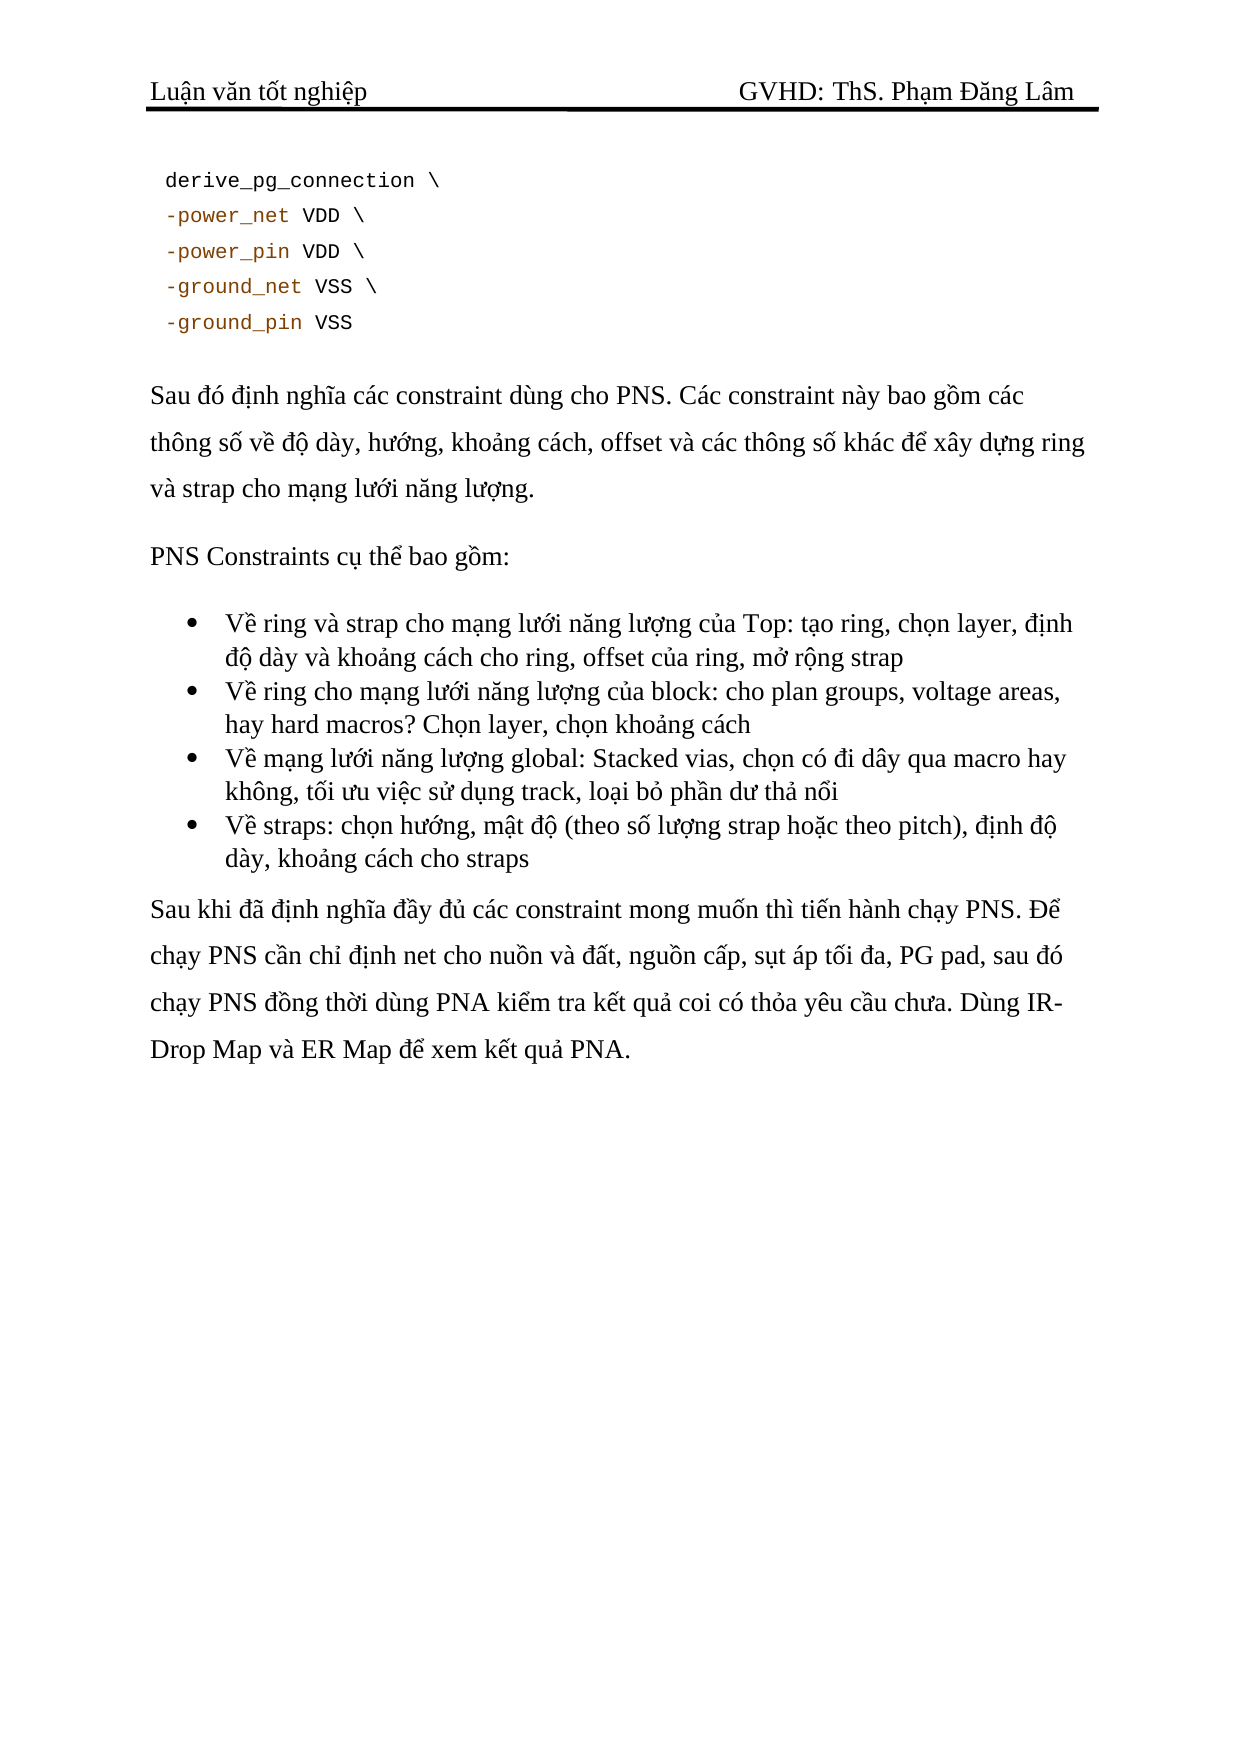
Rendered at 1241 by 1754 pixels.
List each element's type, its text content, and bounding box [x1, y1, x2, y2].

text PNS Constraints cụ thể bao gồm: [150, 540, 1090, 571]
text Sau khi đã định nghĩa đầy đủ các constraint mong muốn thì tiến hành chạy PNS. Để chạy PNS cần chỉ định net cho nuồn và đất, nguồn cấp, sụt áp tối đa, PG pad, sau đó chạy PNS đồng thời dùng PNA kiểm tra kết quả coi có thỏa yêu cầu chưa. Dùng IR-Drop Map và ER Map để xem kết quả PNA. [150, 893, 1090, 1064]
text Sau đó định nghĩa các constraint dùng cho PNS. Các constraint này bao gồm các thông số về độ dày, hướng, khoảng cách, offset và các thông số khác để xây dựng ring và strap cho mạng lưới năng lượng. [150, 379, 1090, 503]
list Về ring và strap cho mạng lưới năng lượng của Top: tạo ring, chọn layer, định độ dày và khoảng cách cho ring, offset của ring, mở rộng strap [187, 607, 1090, 672]
list Về straps: chọn hướng, mật độ (theo số lượng strap hoặc theo pitch), định độ dày, khoảng cách cho straps [187, 809, 1090, 874]
list Về mạng lưới năng lượng global: Stacked vias, chọn có đi dây qua macro hay không, tối ưu việc sử dụng track, loại bỏ phần dư thả nổi [187, 742, 1090, 807]
list Về ring cho mạng lưới năng lượng của block: cho plan groups, voltage areas, hay hard macros? Chọn layer, chọn khoảng cách [187, 674, 1090, 739]
